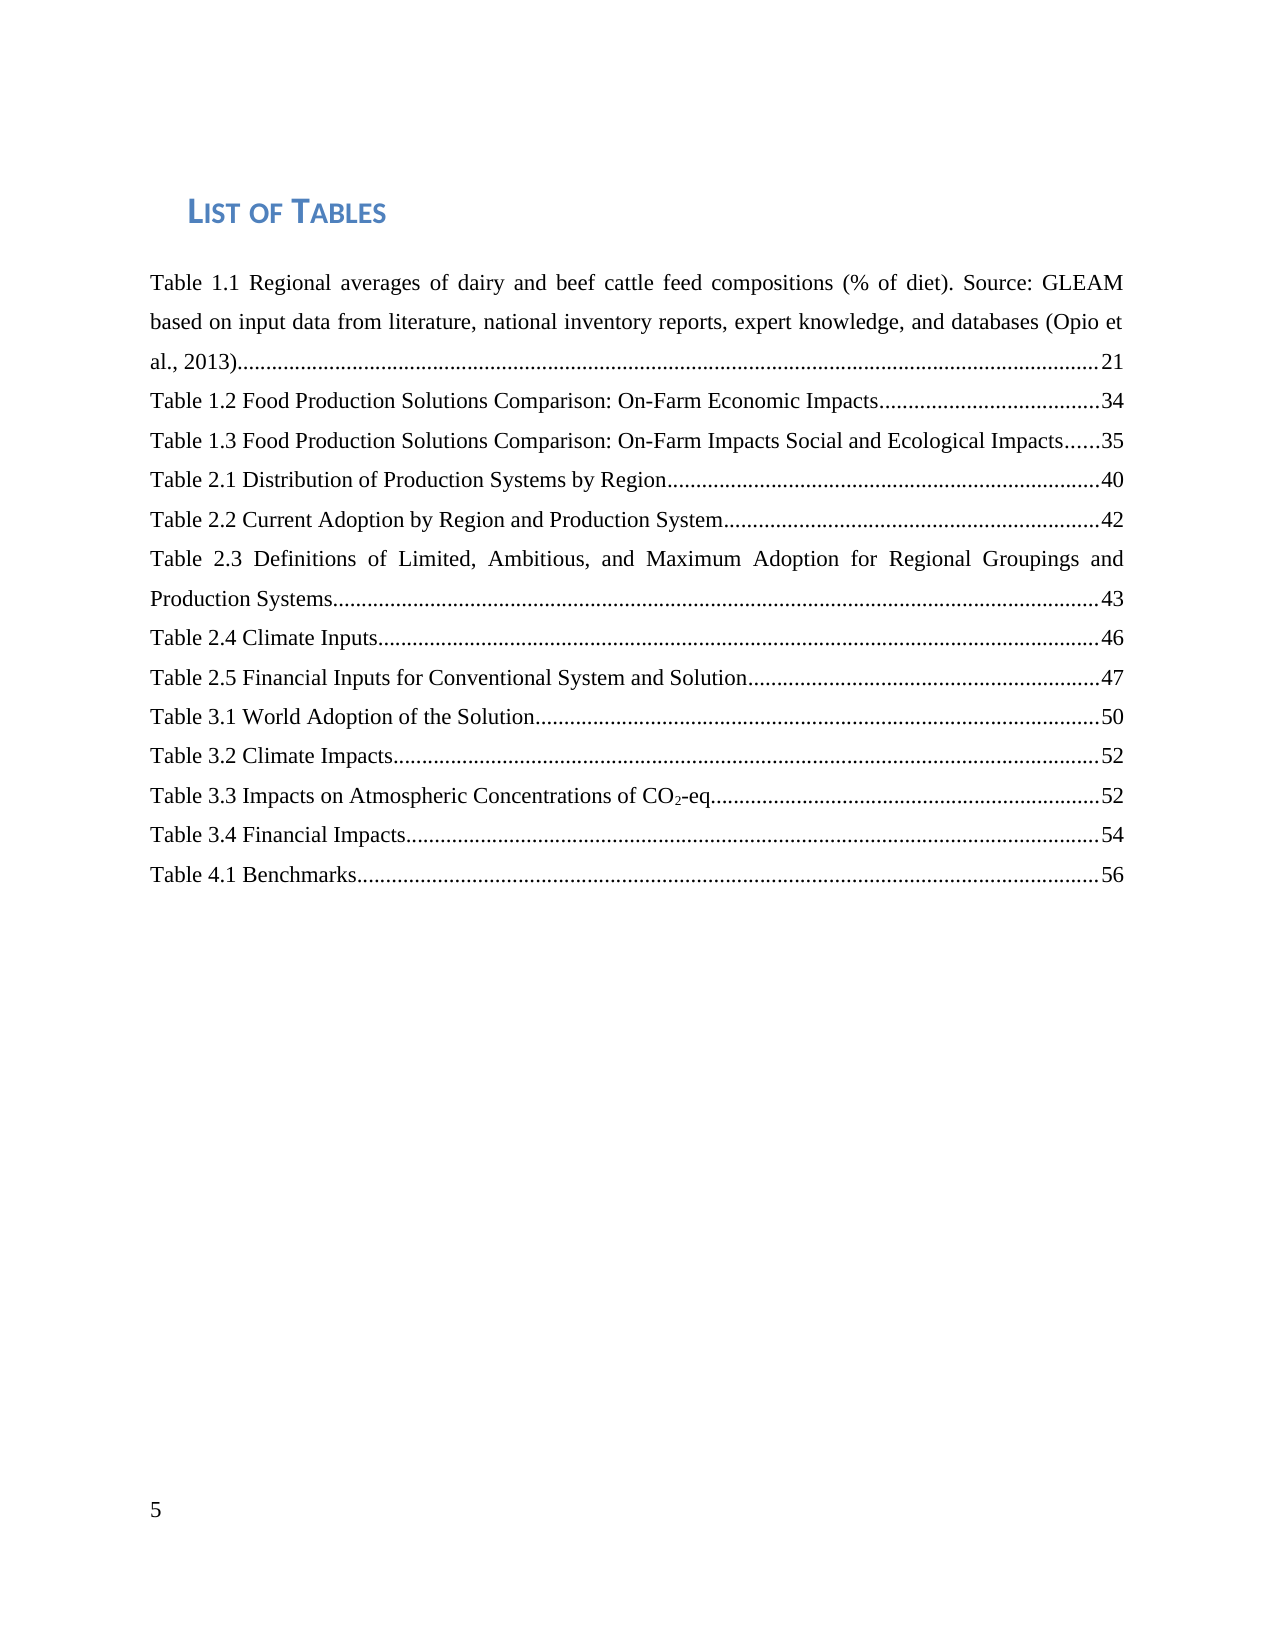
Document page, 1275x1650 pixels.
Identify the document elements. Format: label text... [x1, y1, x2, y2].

text Table 1.3 Food Production Solutions Comparison: On-Farm Impacts Social and Ecological Impacts 35 [150, 427, 1125, 453]
text Table 3.3 Impacts on Atmospheric Concentrations of CO2-eq 52 [150, 782, 1125, 808]
text Table 3.1 World Adoption of the Solution 50 [150, 703, 1125, 729]
text Table 3.2 Climate Impacts 52 [150, 742, 1125, 769]
text Table 2.1 Distribution of Production Systems by Region 40 [150, 466, 1125, 492]
subtitle List of Tables [187, 187, 1125, 233]
text Table 2.4 Climate Inputs 46 [150, 624, 1125, 650]
text Table 1.2 Food Production Solutions Comparison: On-Farm Economic Impacts 34 [150, 387, 1125, 413]
text Table 2.5 Financial Inputs for Conventional System and Solution 47 [150, 663, 1125, 690]
text Table 2.2 Current Adoption by Region and Production System 42 [150, 506, 1125, 532]
text Table 3.4 Financial Impacts 54 [150, 821, 1125, 848]
text Table 2.3 Definitions of Limited, Ambitious, and Maximum Adoption for Regional Groupings and Production Systems 43 [150, 545, 1125, 611]
text Table 1.1 Regional averages of dairy and beef cattle feed compositions (% of diet). Source: GLEAM based on input data from literature, national inventory reports, expert knowledge, and databases (Opio et al., 2013). 21 [150, 269, 1125, 374]
text Table 4.1 Benchmarks 56 [150, 861, 1125, 887]
